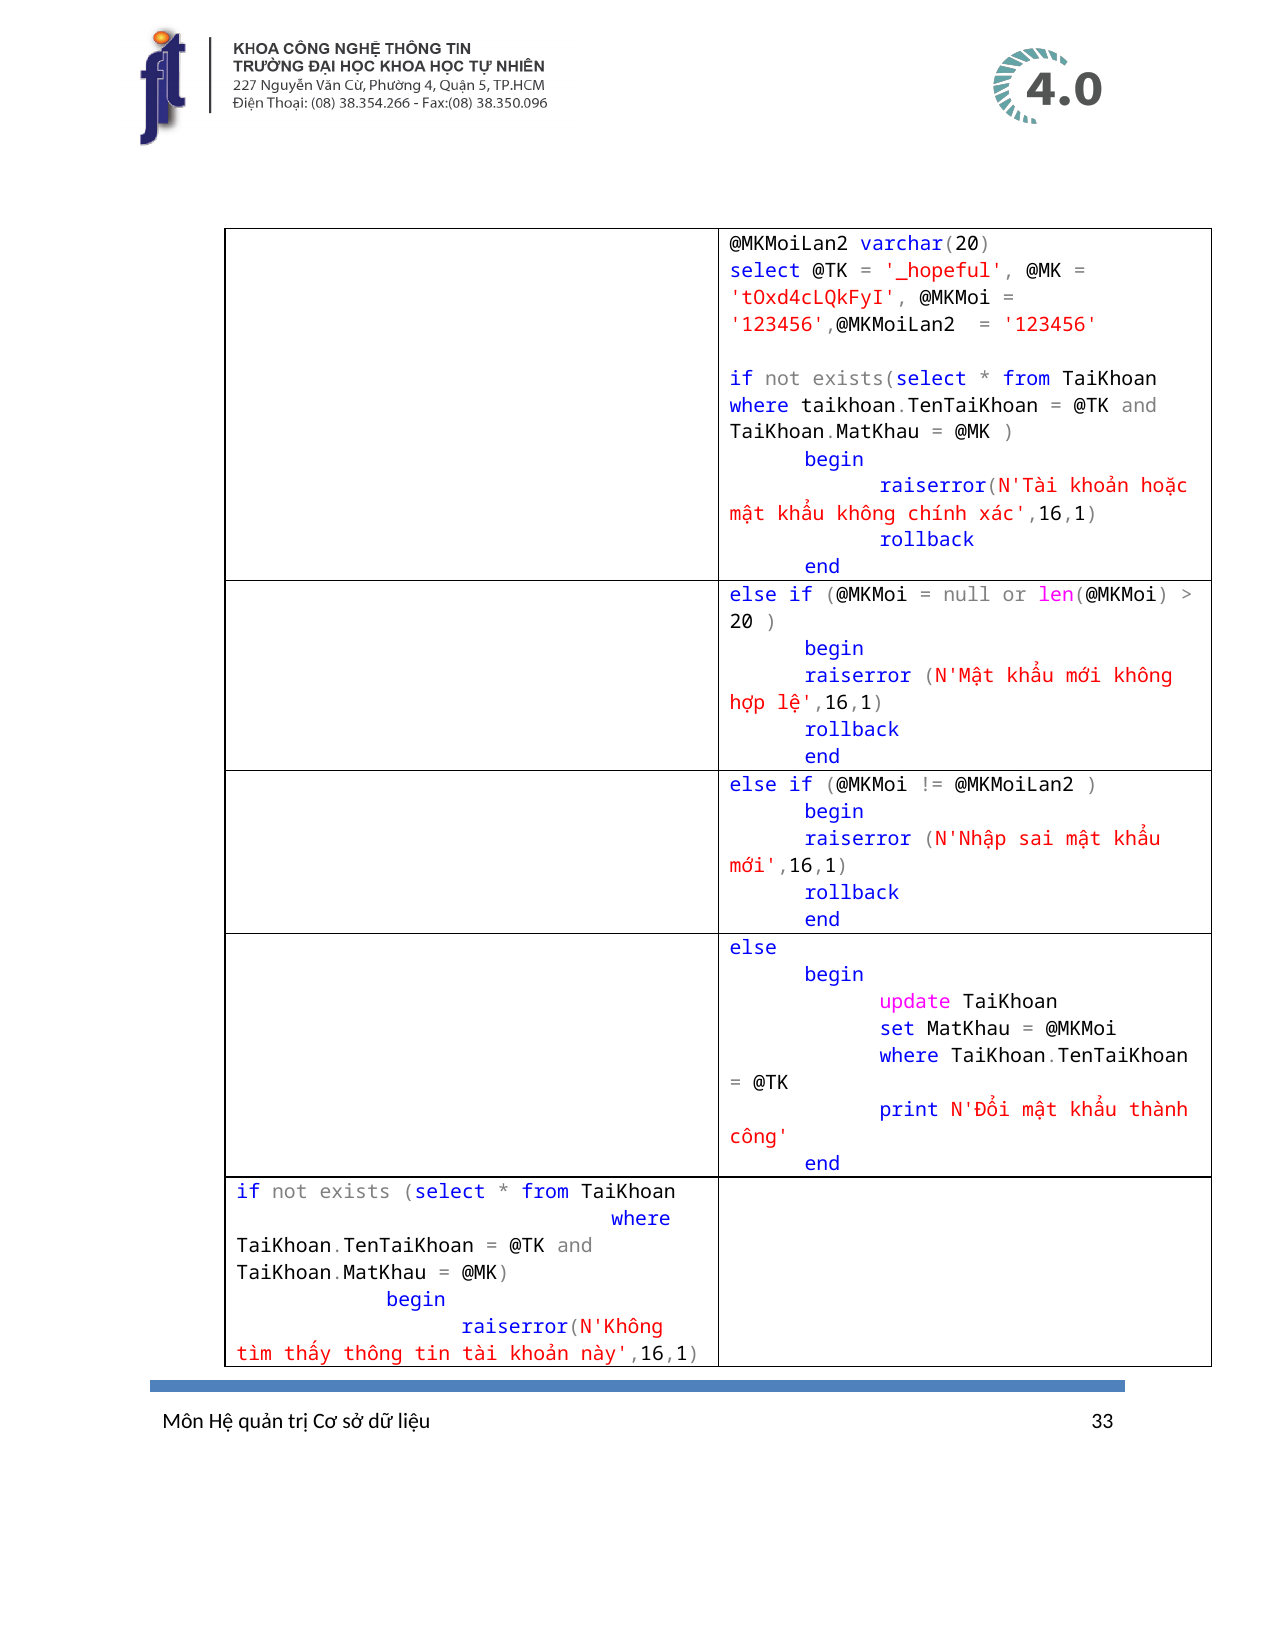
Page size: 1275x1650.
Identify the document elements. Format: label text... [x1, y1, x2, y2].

table_cell [226, 771, 718, 932]
table_cell [719, 1178, 1211, 1366]
table_cell [226, 229, 718, 580]
picture [117, 21, 580, 167]
table_cell [226, 581, 718, 769]
table_cell else begin update TaiKhoan set MatKhau = @MKMoi where TaiKhoan.TenTaiKhoan = @TK print N'Đổi mật khẩu thành công' end [719, 934, 1211, 1176]
picture [985, 41, 1108, 127]
table_cell [226, 934, 718, 1176]
table_cell else if (@MKMoi != @MKMoiLan2 ) begin raiserror (N'Nhập sai mật khẩu mới',16,1) rollback end [719, 771, 1211, 932]
table_cell else if (@MKMoi = null or len(@MKMoi) > 20 ) begin raiserror (N'Mật khẩu mới không hợp lệ',16,1) rollback end [719, 581, 1211, 769]
